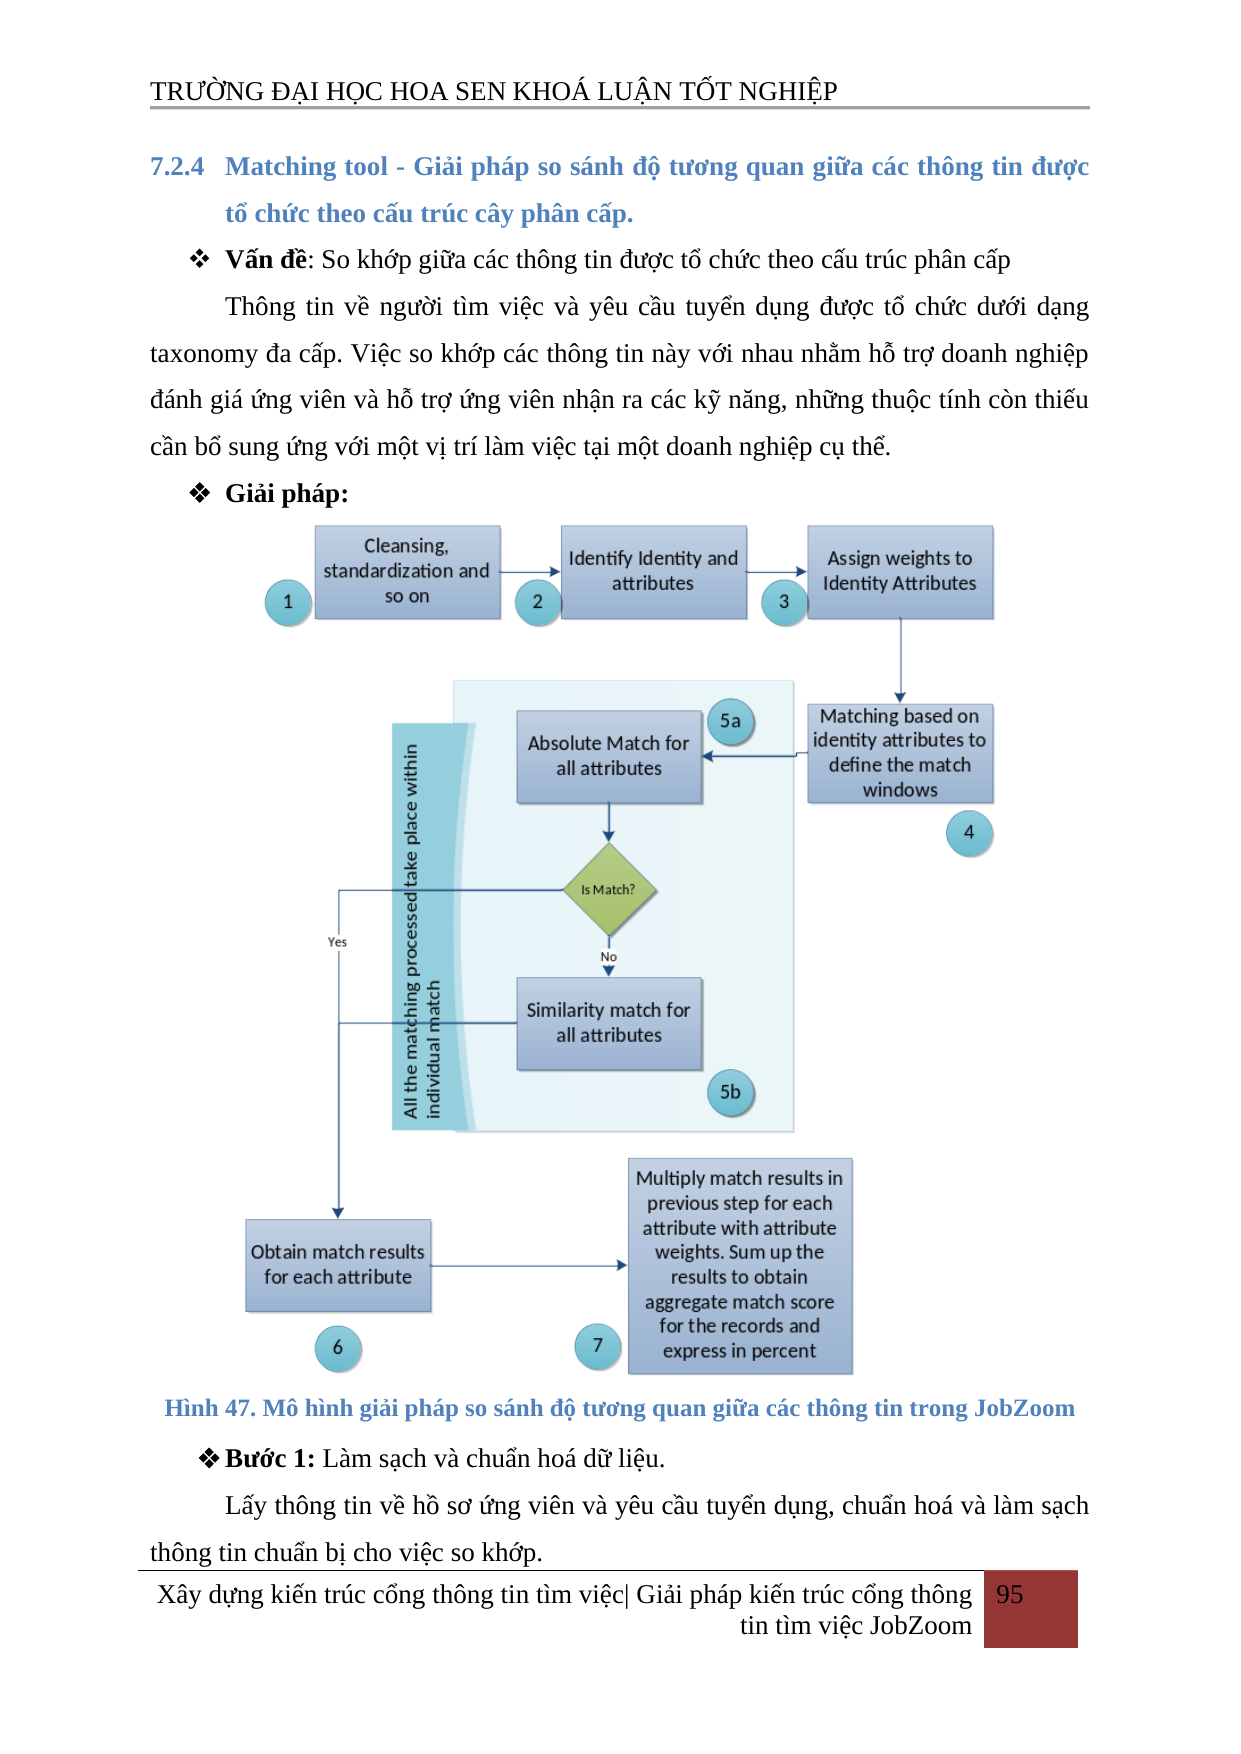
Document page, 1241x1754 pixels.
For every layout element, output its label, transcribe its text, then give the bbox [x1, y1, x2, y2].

list Bước 1: Làm sạch và chuẩn hoá dữ liệu. [150, 1442, 1090, 1473]
subtitle Matching tool - Giải pháp so sánh độ tương quan giữa các thông tin được tổ chức theo cấu trúc cây phân cấp. [150, 150, 1090, 228]
list Giải pháp: [187, 477, 1090, 508]
text Thông tin về người tìm việc và yêu cầu tuyển dụng được tổ chức dưới dạng taxonomy đa cấp. Việc so khớp các thông tin này với nhau nhằm hỗ trợ doanh nghiệp đánh giá ứng viên và hỗ trợ ứng viên nhận ra các kỹ năng, những thuộc tính còn thiếu cần bổ sung ứng với một vị trí làm việc tại một doanh nghiệp cụ thể. [150, 290, 1090, 461]
list Lấy thông tin về hồ sơ ứng viên và yêu cầu tuyển dụng, chuẩn hoá và làm sạch thông tin chuẩn bị cho việc so khớp. [150, 1489, 1090, 1567]
text Hình 47. Mô hình giải pháp so sánh độ tương quan giữa các thông tin trong JobZoom [150, 1393, 1090, 1421]
list Vấn đề: So khớp giữa các thông tin được tổ chức theo cấu trúc phân cấp [187, 243, 1090, 274]
